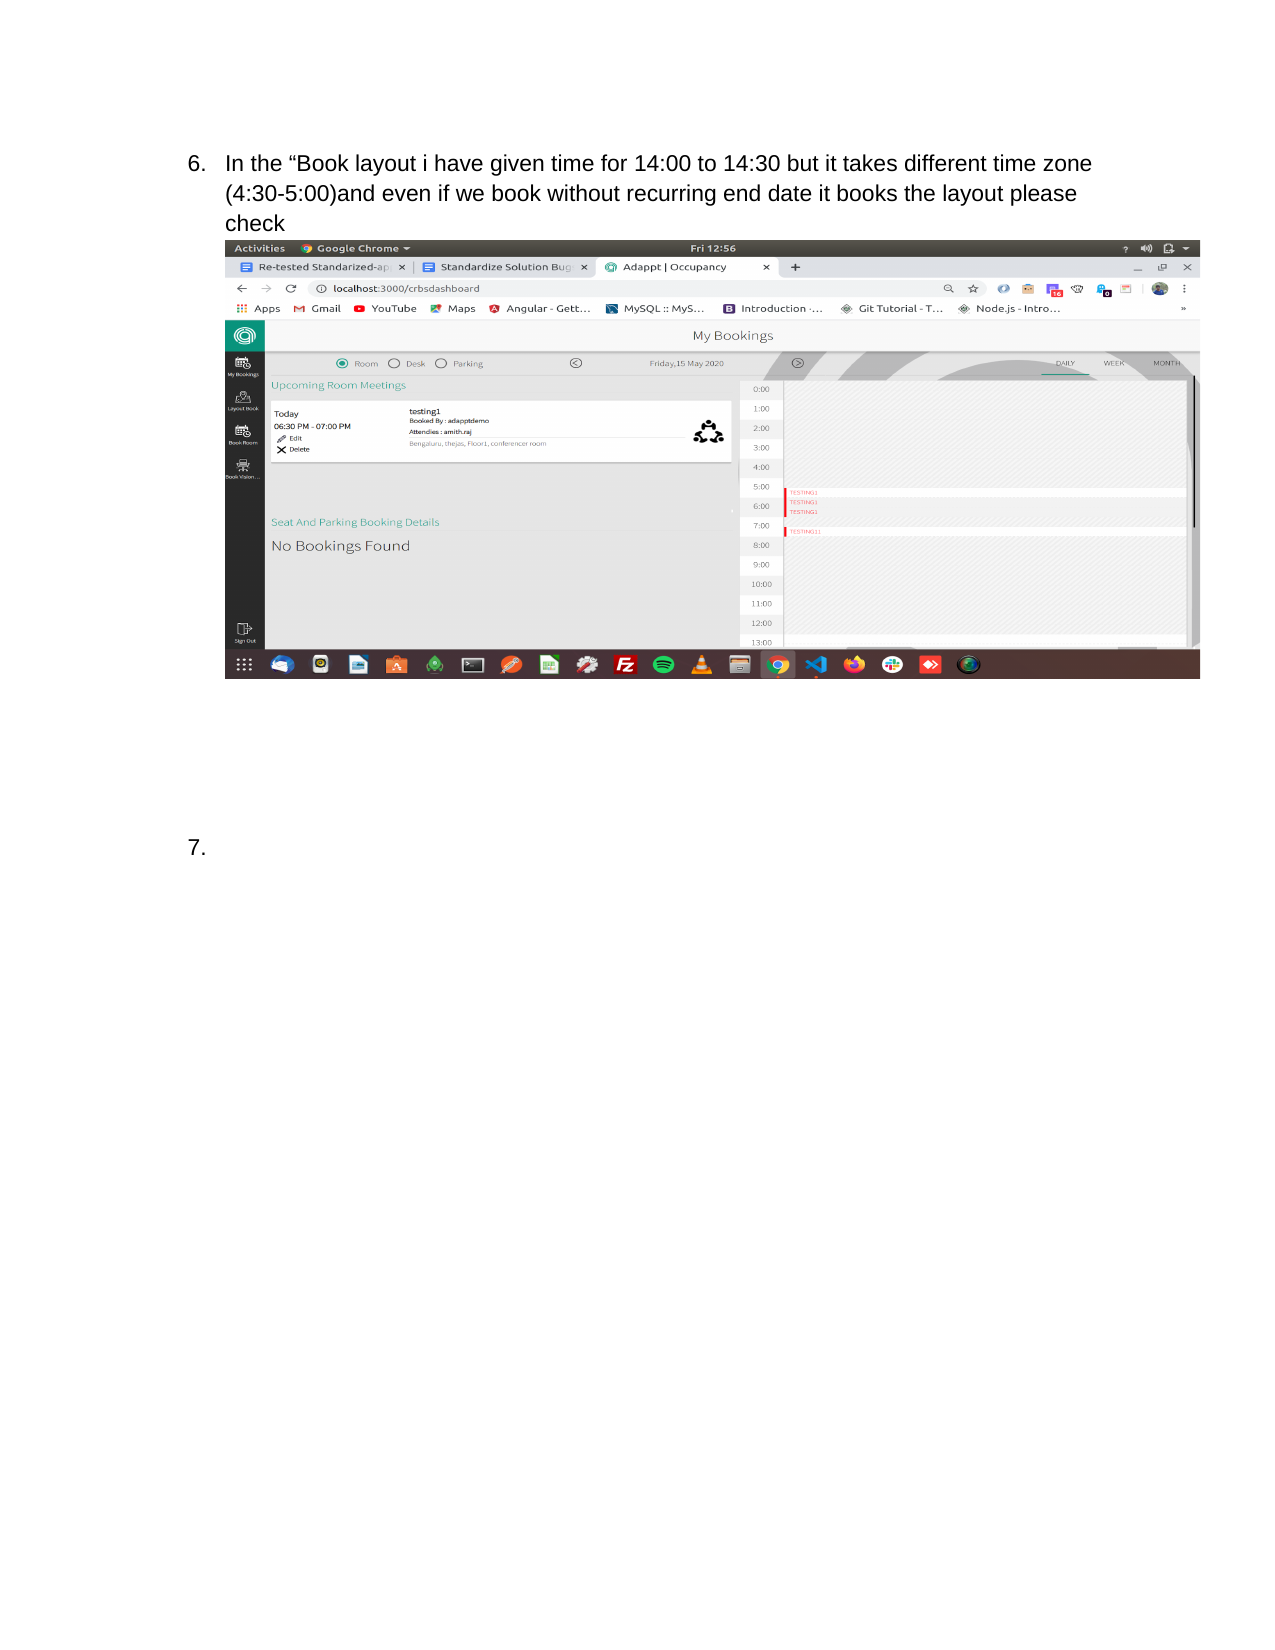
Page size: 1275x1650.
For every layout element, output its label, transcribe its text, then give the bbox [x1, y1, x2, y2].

picture [225, 240, 1200, 679]
list In the “Book layout i have given time for 14:00 to 14:30 but it takes different time zone (4:30-5:00)and even if we book without recurring end date it books the layout please check [187, 150, 1125, 237]
